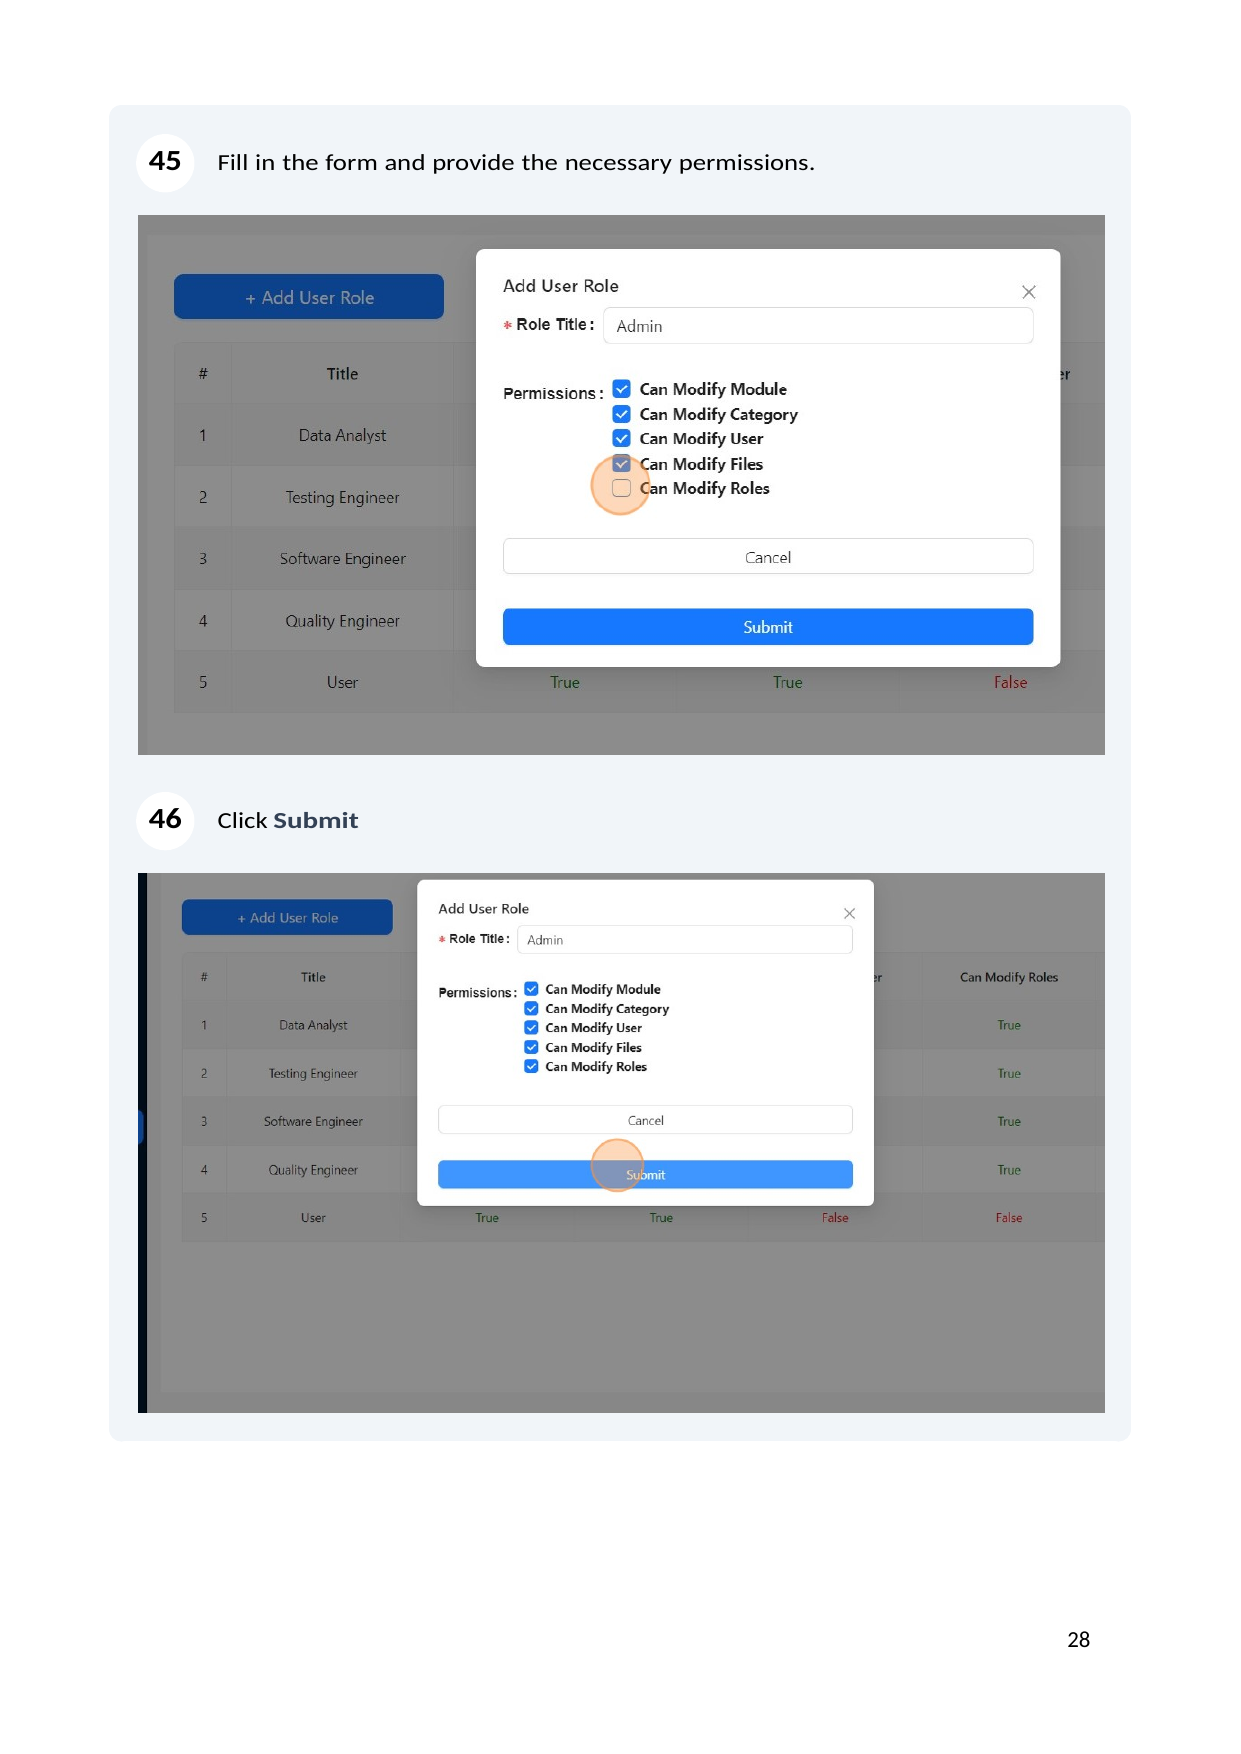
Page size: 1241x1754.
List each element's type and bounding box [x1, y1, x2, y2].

picture [138, 215, 1105, 755]
picture [138, 873, 1105, 1413]
